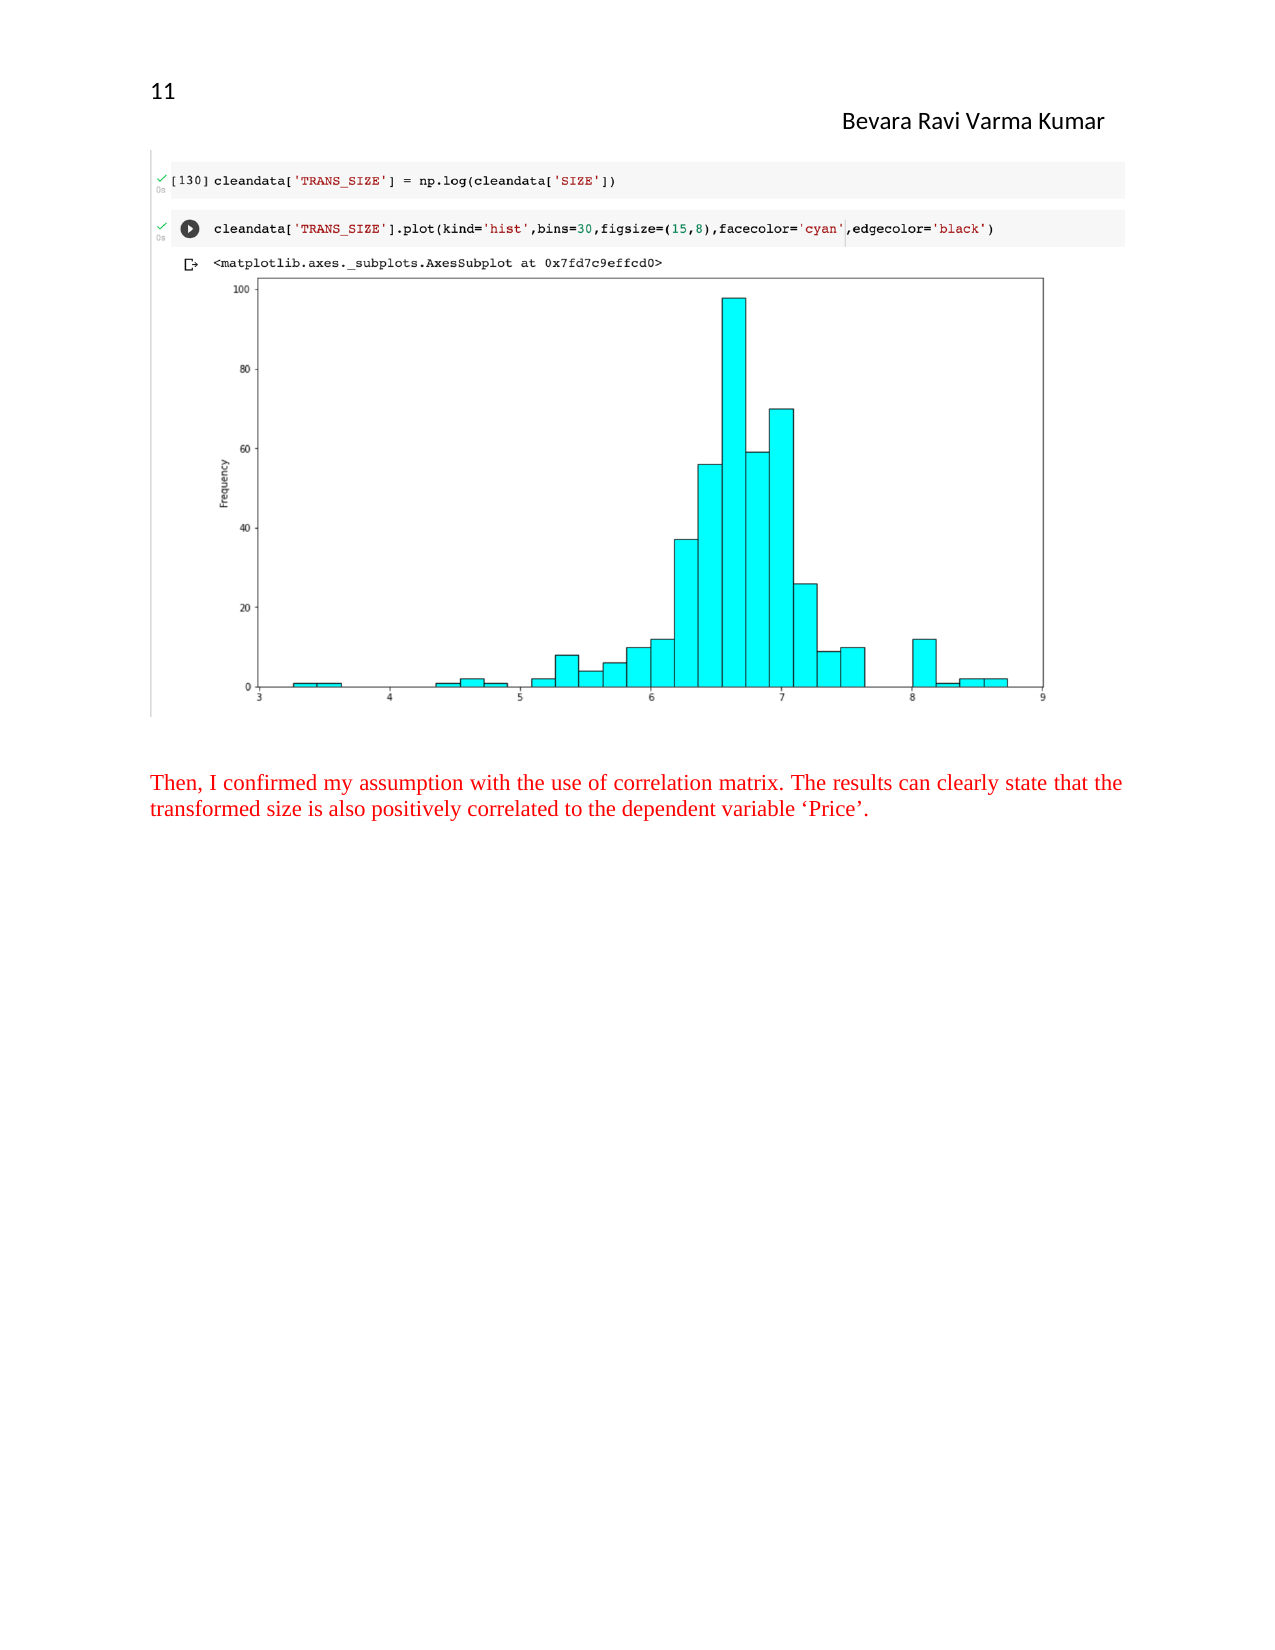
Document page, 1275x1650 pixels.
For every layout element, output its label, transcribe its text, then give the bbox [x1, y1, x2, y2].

text Then, I confirmed my assumption with the use of correlation matrix. The results can clearly state that the transformed size is also positively correlated to the dependent variable ‘Price’. [150, 769, 1125, 822]
picture [150, 150, 1125, 717]
